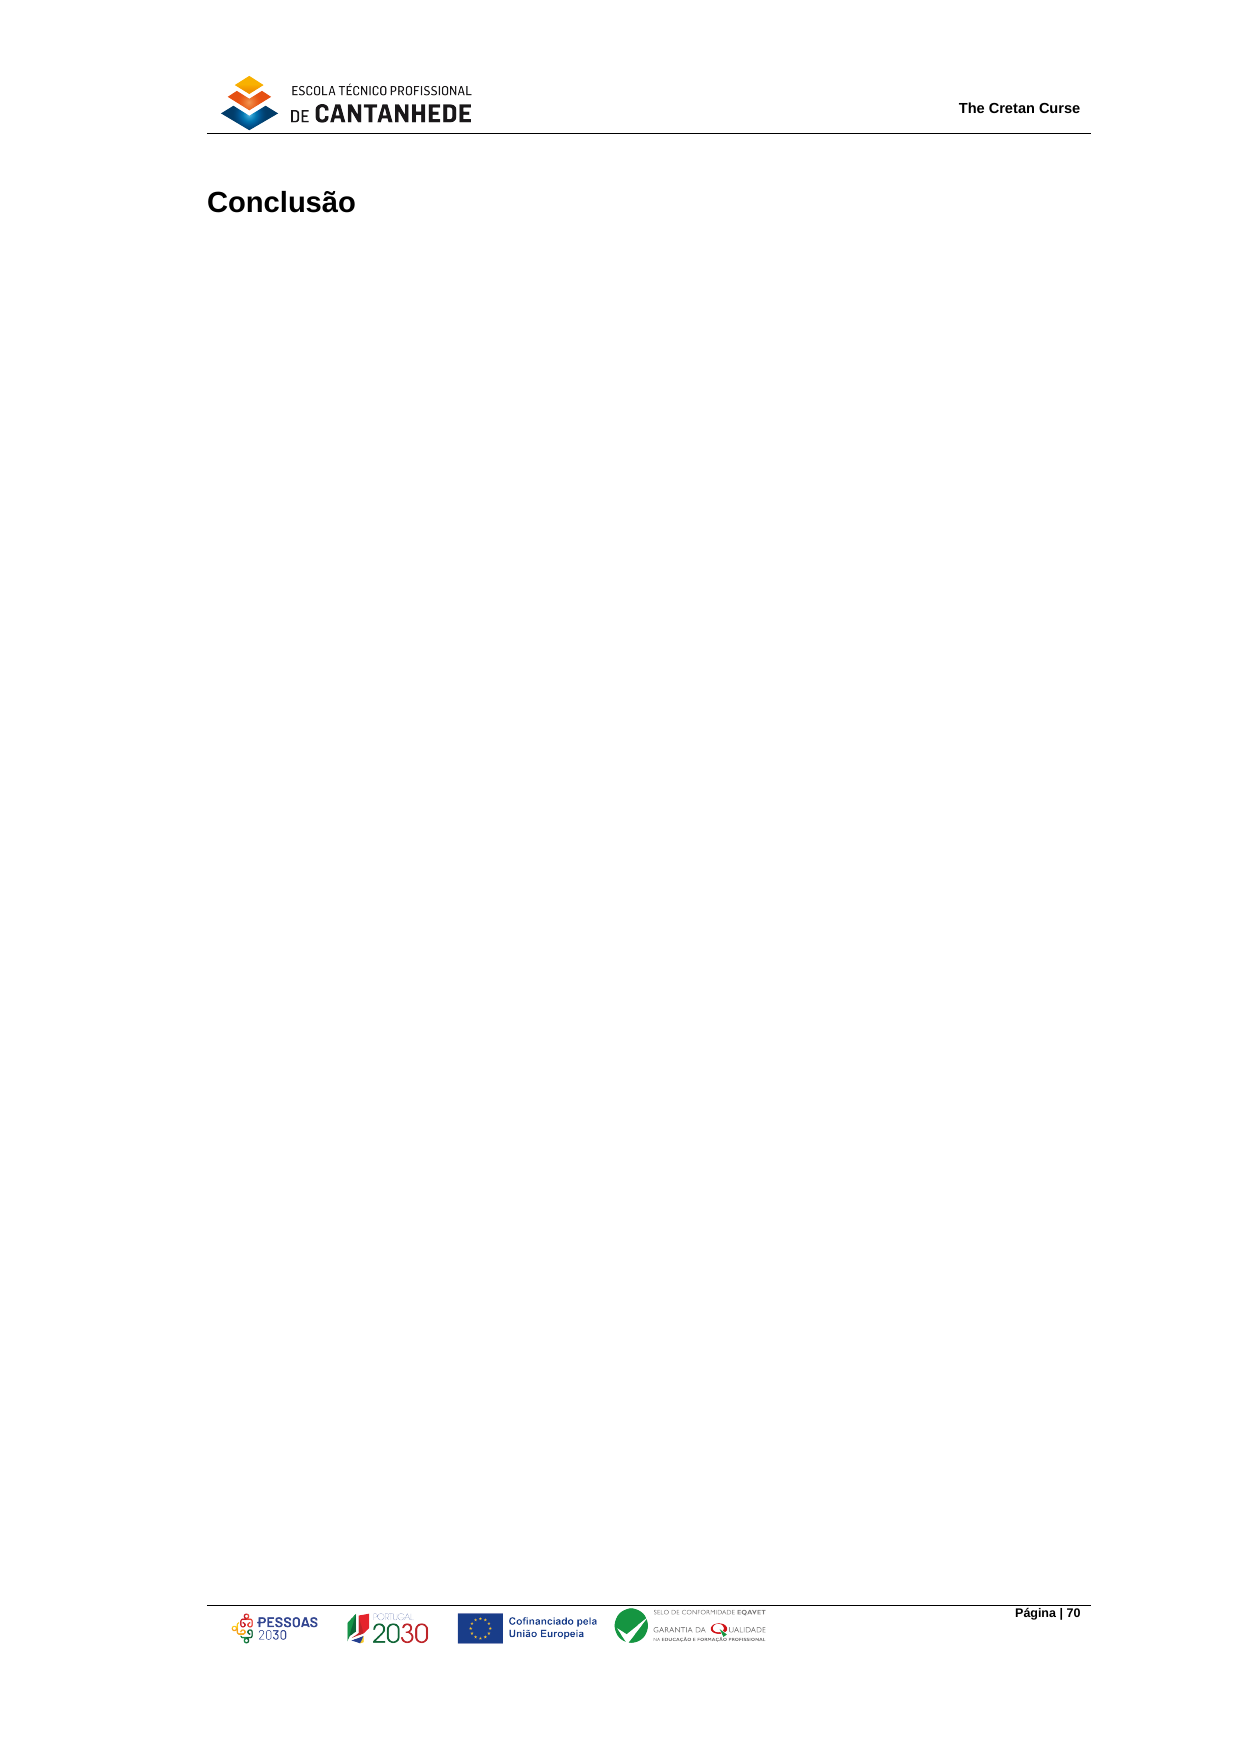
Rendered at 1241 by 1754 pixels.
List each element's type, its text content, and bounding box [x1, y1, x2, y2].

picture [218, 73, 475, 133]
picture [614, 1608, 766, 1643]
subtitle Conclusão [207, 185, 1092, 218]
picture [218, 1606, 608, 1654]
